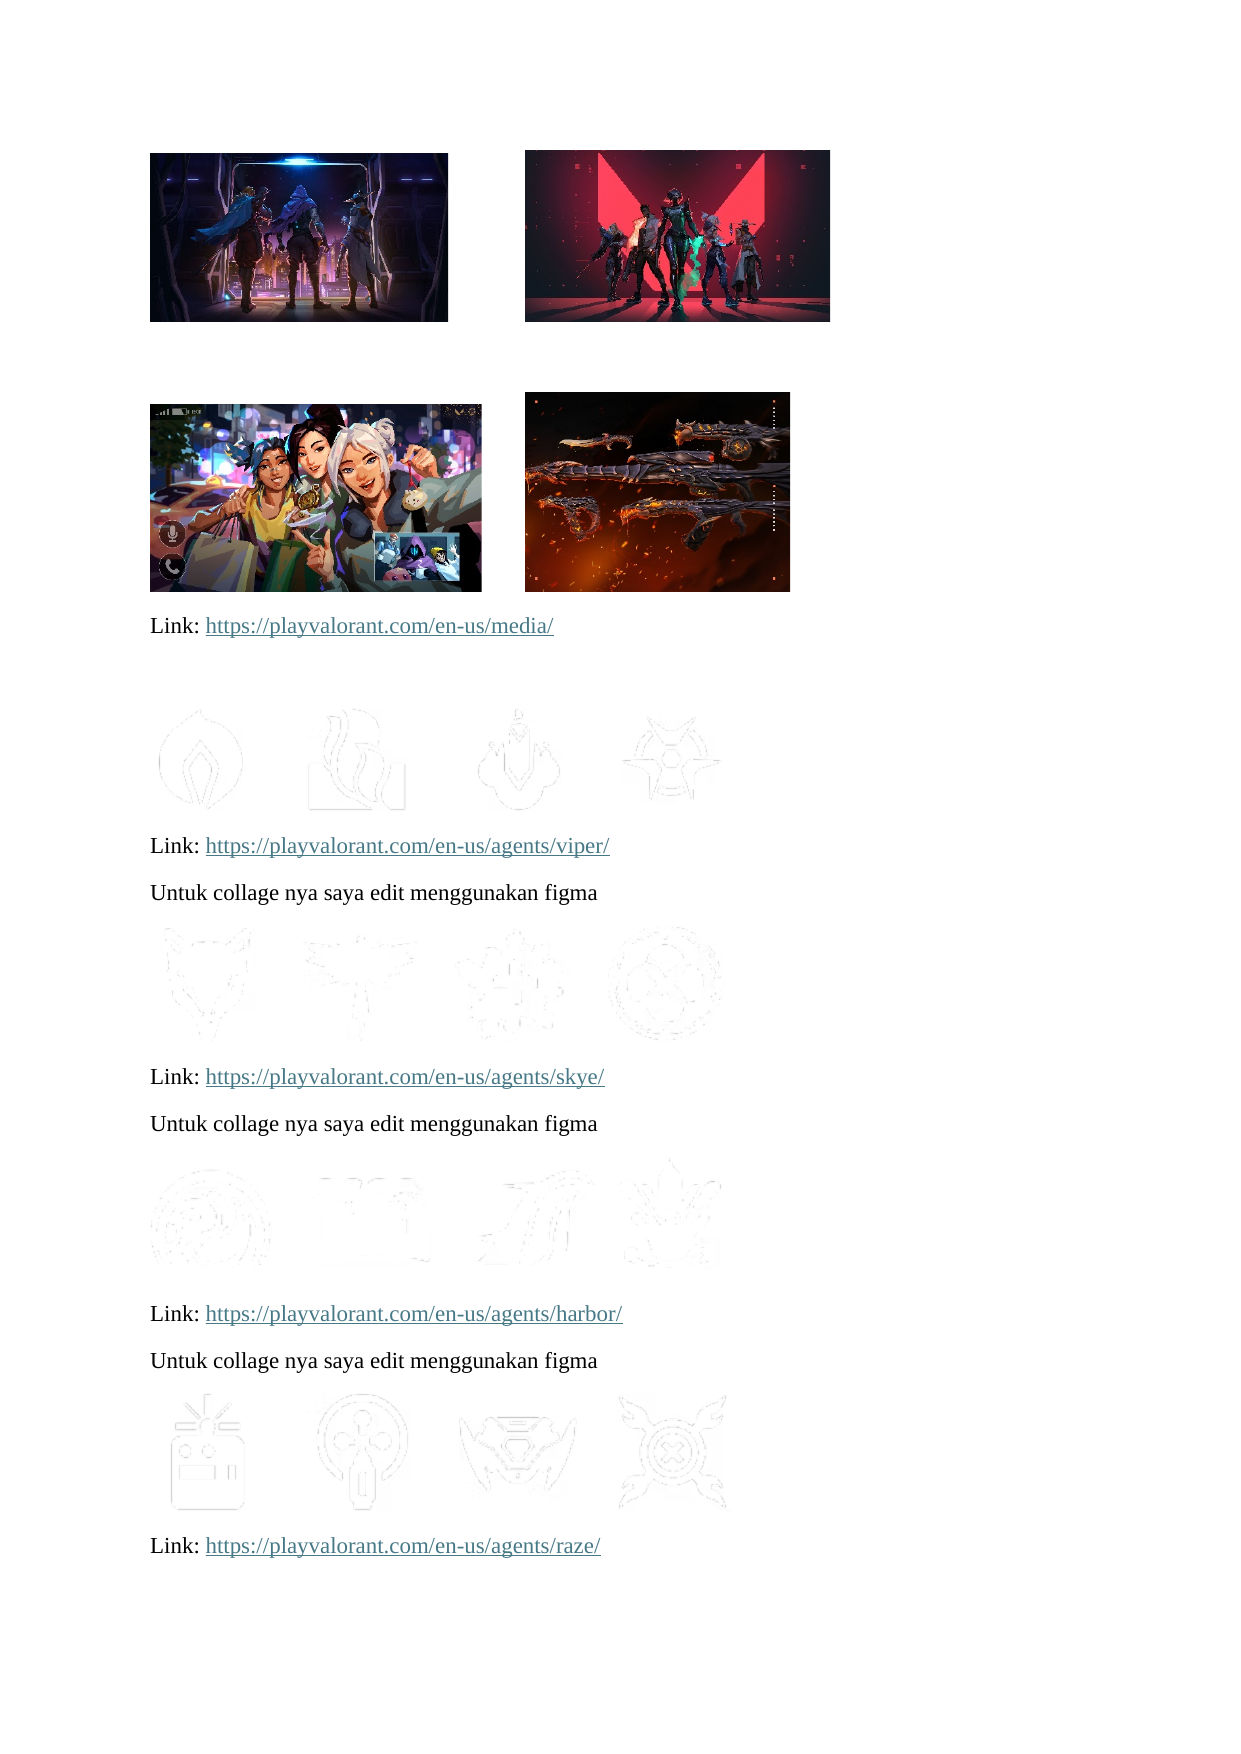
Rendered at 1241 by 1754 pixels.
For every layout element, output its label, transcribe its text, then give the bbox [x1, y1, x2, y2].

text Untuk collage nya saya edit menggunakan figma [150, 1347, 1090, 1373]
picture [150, 153, 449, 322]
text Link: https://playvalorant.com/en-us/agents/raze/ [150, 1532, 1090, 1558]
text Untuk collage nya saya edit menggunakan figma [150, 1110, 1090, 1136]
text Untuk collage nya saya edit menggunakan figma [150, 879, 1090, 906]
text Link: https://playvalorant.com/en-us/agents/viper/ [150, 832, 1090, 859]
picture [525, 392, 791, 592]
picture [150, 404, 482, 592]
text Link: https://playvalorant.com/en-us/agents/skye/ [150, 1063, 1090, 1089]
picture [150, 1157, 729, 1279]
picture [150, 926, 724, 1042]
picture [150, 1393, 731, 1511]
picture [150, 708, 723, 811]
picture [525, 150, 831, 322]
text Link: https://playvalorant.com/en-us/agents/harbor/ [150, 1300, 1090, 1326]
text Link: https://playvalorant.com/en-us/media/ [150, 612, 1090, 638]
